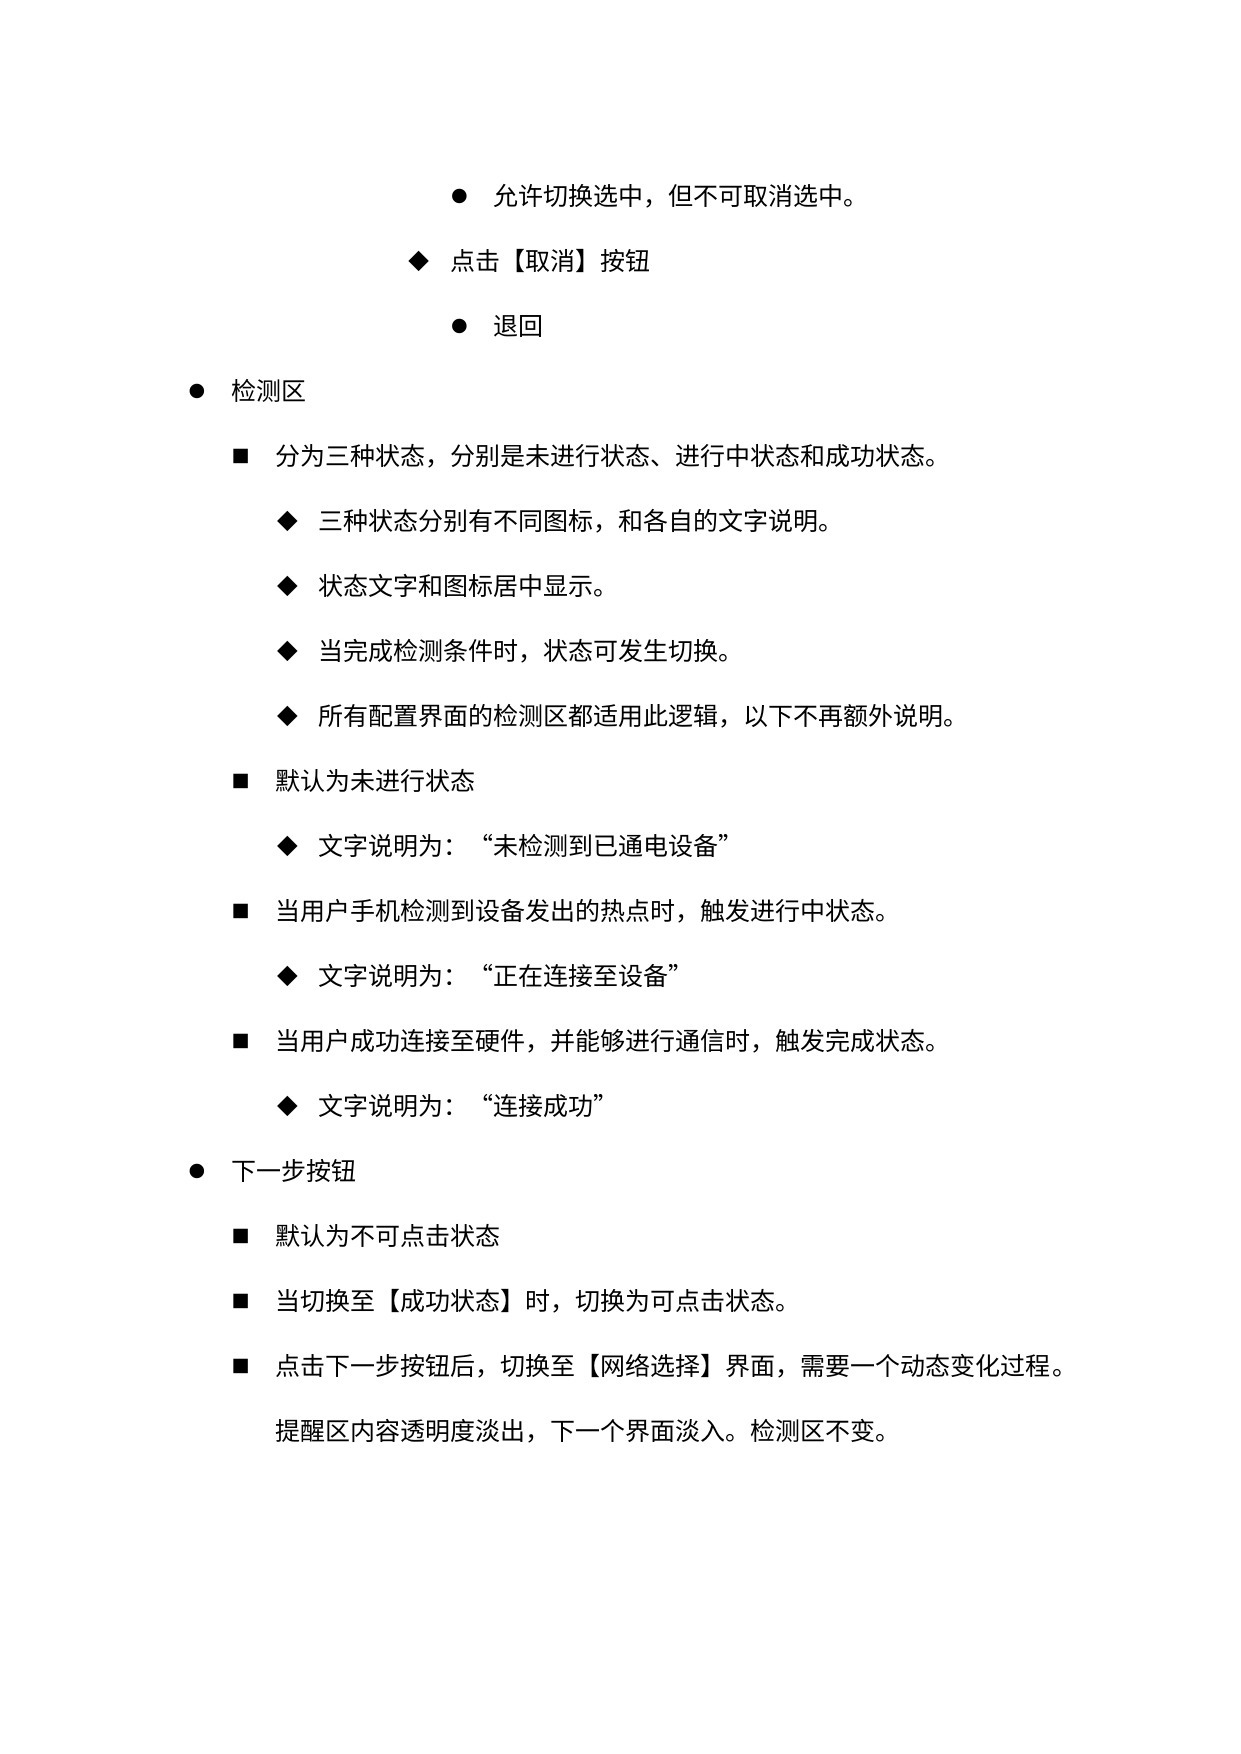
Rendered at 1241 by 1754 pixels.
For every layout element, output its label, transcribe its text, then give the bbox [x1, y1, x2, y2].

list 当用户成功连接至硬件，并能够进行通信时，触发完成状态。 [231, 1007, 1053, 1072]
list 点击【取消】按钮 [406, 227, 1053, 292]
list 分为三种状态，分别是未进行状态、进行中状态和成功状态。 [231, 422, 1053, 487]
list 文字说明为：“正在连接至设备” [275, 942, 1053, 1007]
list 默认为不可点击状态 [231, 1202, 1053, 1267]
list 状态文字和图标居中显示。 [275, 552, 1053, 617]
list 三种状态分别有不同图标，和各自的文字说明。 [275, 487, 1053, 552]
list 当切换至【成功状态】时，切换为可点击状态。 [231, 1267, 1053, 1332]
list 默认为未进行状态 [231, 747, 1053, 812]
list 所有配置界面的检测区都适用此逻辑，以下不再额外说明。 [275, 682, 1053, 747]
list 允许切换选中，但不可取消选中。 [450, 162, 1053, 227]
list 当用户手机检测到设备发出的热点时，触发进行中状态。 [231, 877, 1053, 942]
list 检测区 [187, 357, 1053, 422]
list 点击下一步按钮后，切换至【网络选择】界面，需要一个动态变化过程。提醒区内容透明度淡出，下一个界面淡入。检测区不变。 [231, 1332, 1053, 1462]
list 文字说明为：“连接成功” [275, 1072, 1053, 1137]
list 下一步按钮 [187, 1137, 1053, 1202]
list 当完成检测条件时，状态可发生切换。 [275, 617, 1053, 682]
list 退回 [450, 292, 1053, 357]
list 文字说明为：“未检测到已通电设备” [275, 812, 1053, 877]
